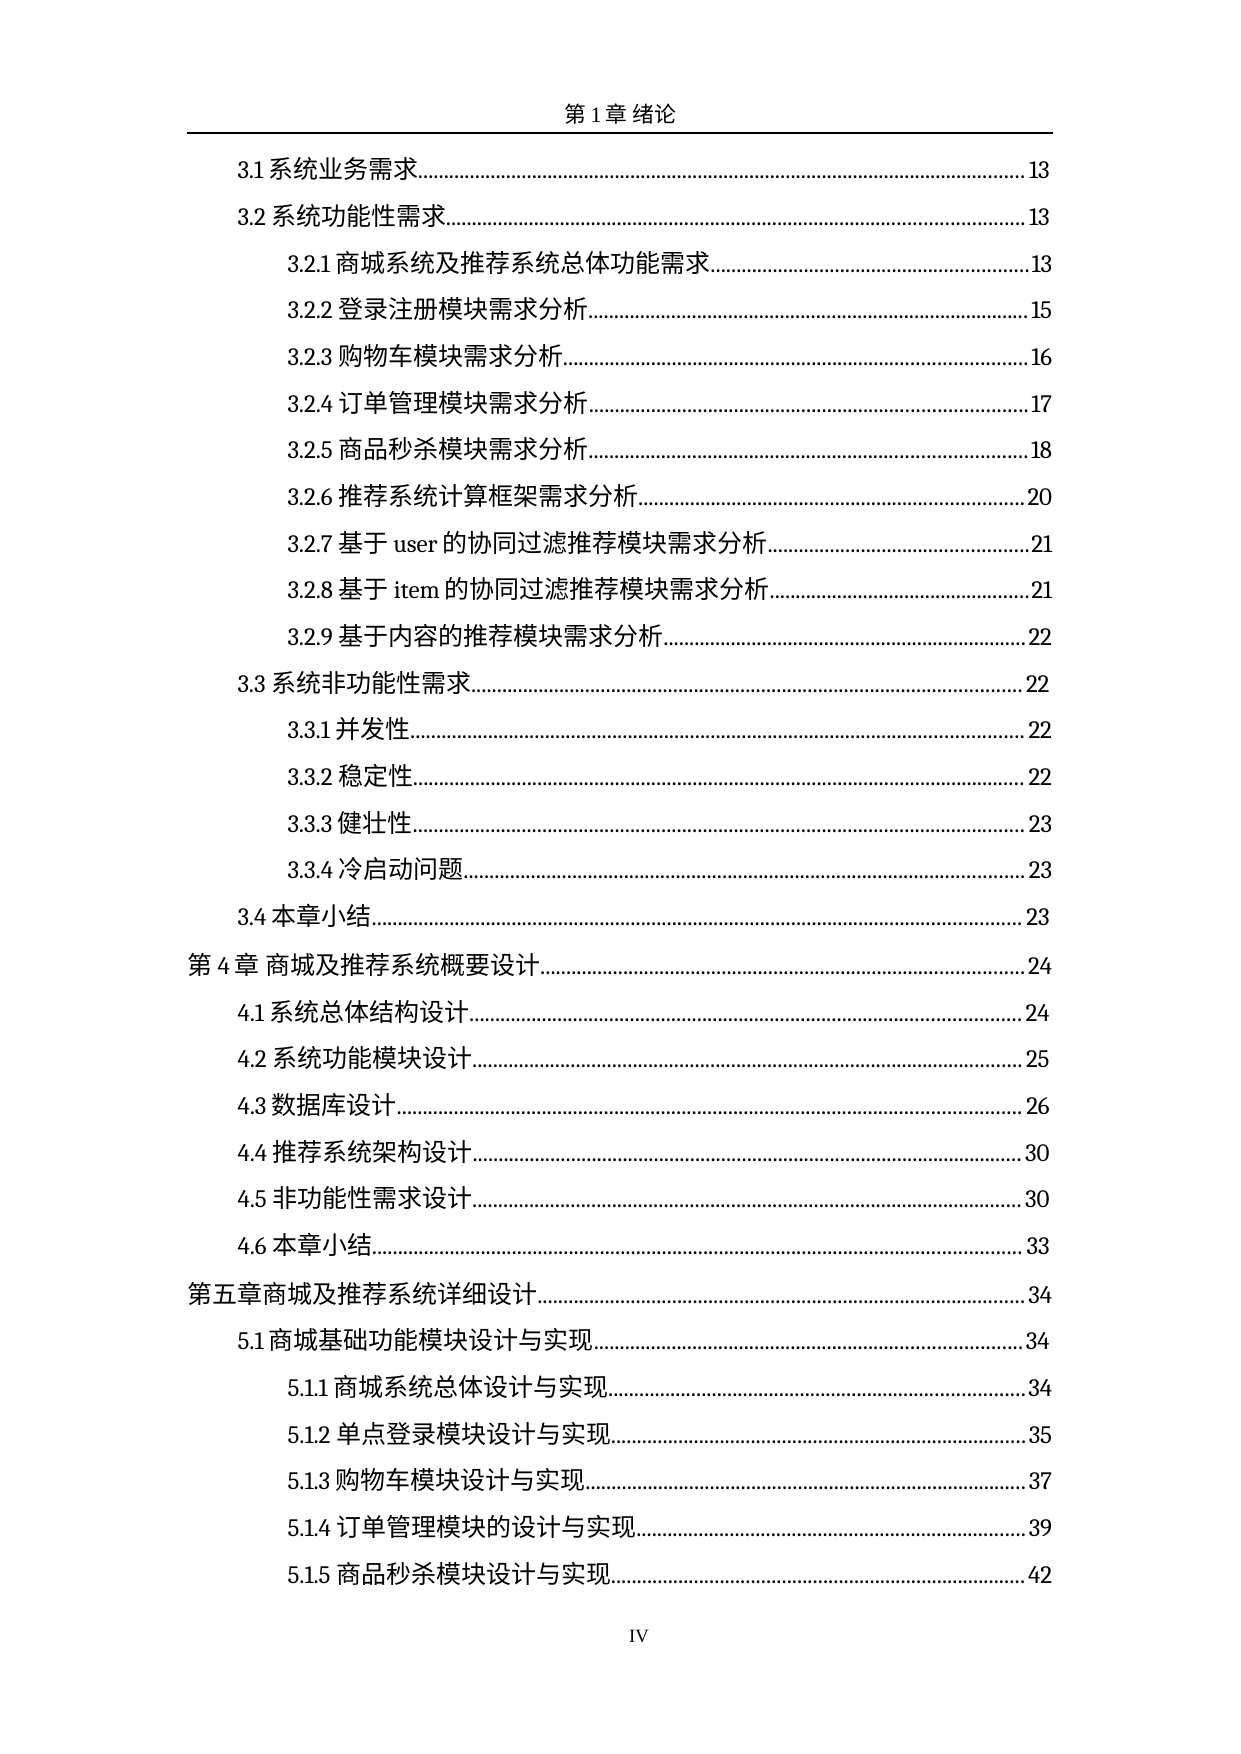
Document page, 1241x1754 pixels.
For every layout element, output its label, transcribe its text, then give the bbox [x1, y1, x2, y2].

text 5.1.3 购物车模块设计与实现 37 [287, 1461, 1053, 1497]
text 4.1 系统总体结构设计 24 [237, 992, 1053, 1028]
text 3.2.6 推荐系统计算框架需求分析 20 [287, 477, 1053, 513]
text 4.2 系统功能模块设计 25 [237, 1039, 1053, 1075]
text 3.3.3 健壮性 23 [287, 803, 1053, 839]
text 3.2.7 基于user的协同过滤推荐模块需求分析 21 [287, 523, 1053, 559]
text 3.4 本章小结 23 [237, 897, 1053, 933]
text 5.1.5 商品秒杀模块设计与实现 42 [287, 1554, 1053, 1590]
text 4.5 非功能性需求设计 30 [237, 1179, 1053, 1215]
text 3.2.4 订单管理模块需求分析 17 [287, 383, 1053, 419]
text 5.1 商城基础功能模块设计与实现 34 [237, 1321, 1053, 1357]
text 3.2.1 商城系统及推荐系统总体功能需求 13 [287, 243, 1053, 279]
text 5.1.1 商城系统总体设计与实现 34 [287, 1367, 1053, 1404]
text 3.2.2 登录注册模块需求分析 15 [287, 290, 1053, 326]
text 3.2.3 购物车模块需求分析 16 [287, 337, 1053, 373]
text 3.3.2 稳定性 22 [287, 757, 1053, 793]
text 4.3 数据库设计 26 [237, 1085, 1053, 1122]
text 4.4 推荐系统架构设计 30 [237, 1132, 1053, 1168]
text 4.6 本章小结 33 [237, 1225, 1053, 1262]
text 3.2.8 基于item的协同过滤推荐模块需求分析 21 [287, 570, 1053, 606]
text 3.2系统功能性需求 13 [237, 197, 1053, 233]
text 第五章商城及推荐系统详细设计 34 [187, 1274, 1053, 1310]
text 3.2.5 商品秒杀模块需求分析 18 [287, 430, 1053, 466]
text 3.3.4 冷启动问题 23 [287, 850, 1053, 886]
text 3.2.9 基于内容的推荐模块需求分析 22 [287, 617, 1053, 653]
text 3.3 系统非功能性需求 22 [237, 663, 1053, 699]
text 3.1系统业务需求 13 [237, 150, 1053, 186]
text 第4章 商城及推荐系统概要设计 24 [187, 945, 1053, 982]
text 5.1.4 订单管理模块的设计与实现 39 [287, 1507, 1053, 1544]
text 5.1.2 单点登录模块设计与实现 35 [287, 1414, 1053, 1450]
text 3.3.1 并发性 22 [287, 710, 1053, 746]
